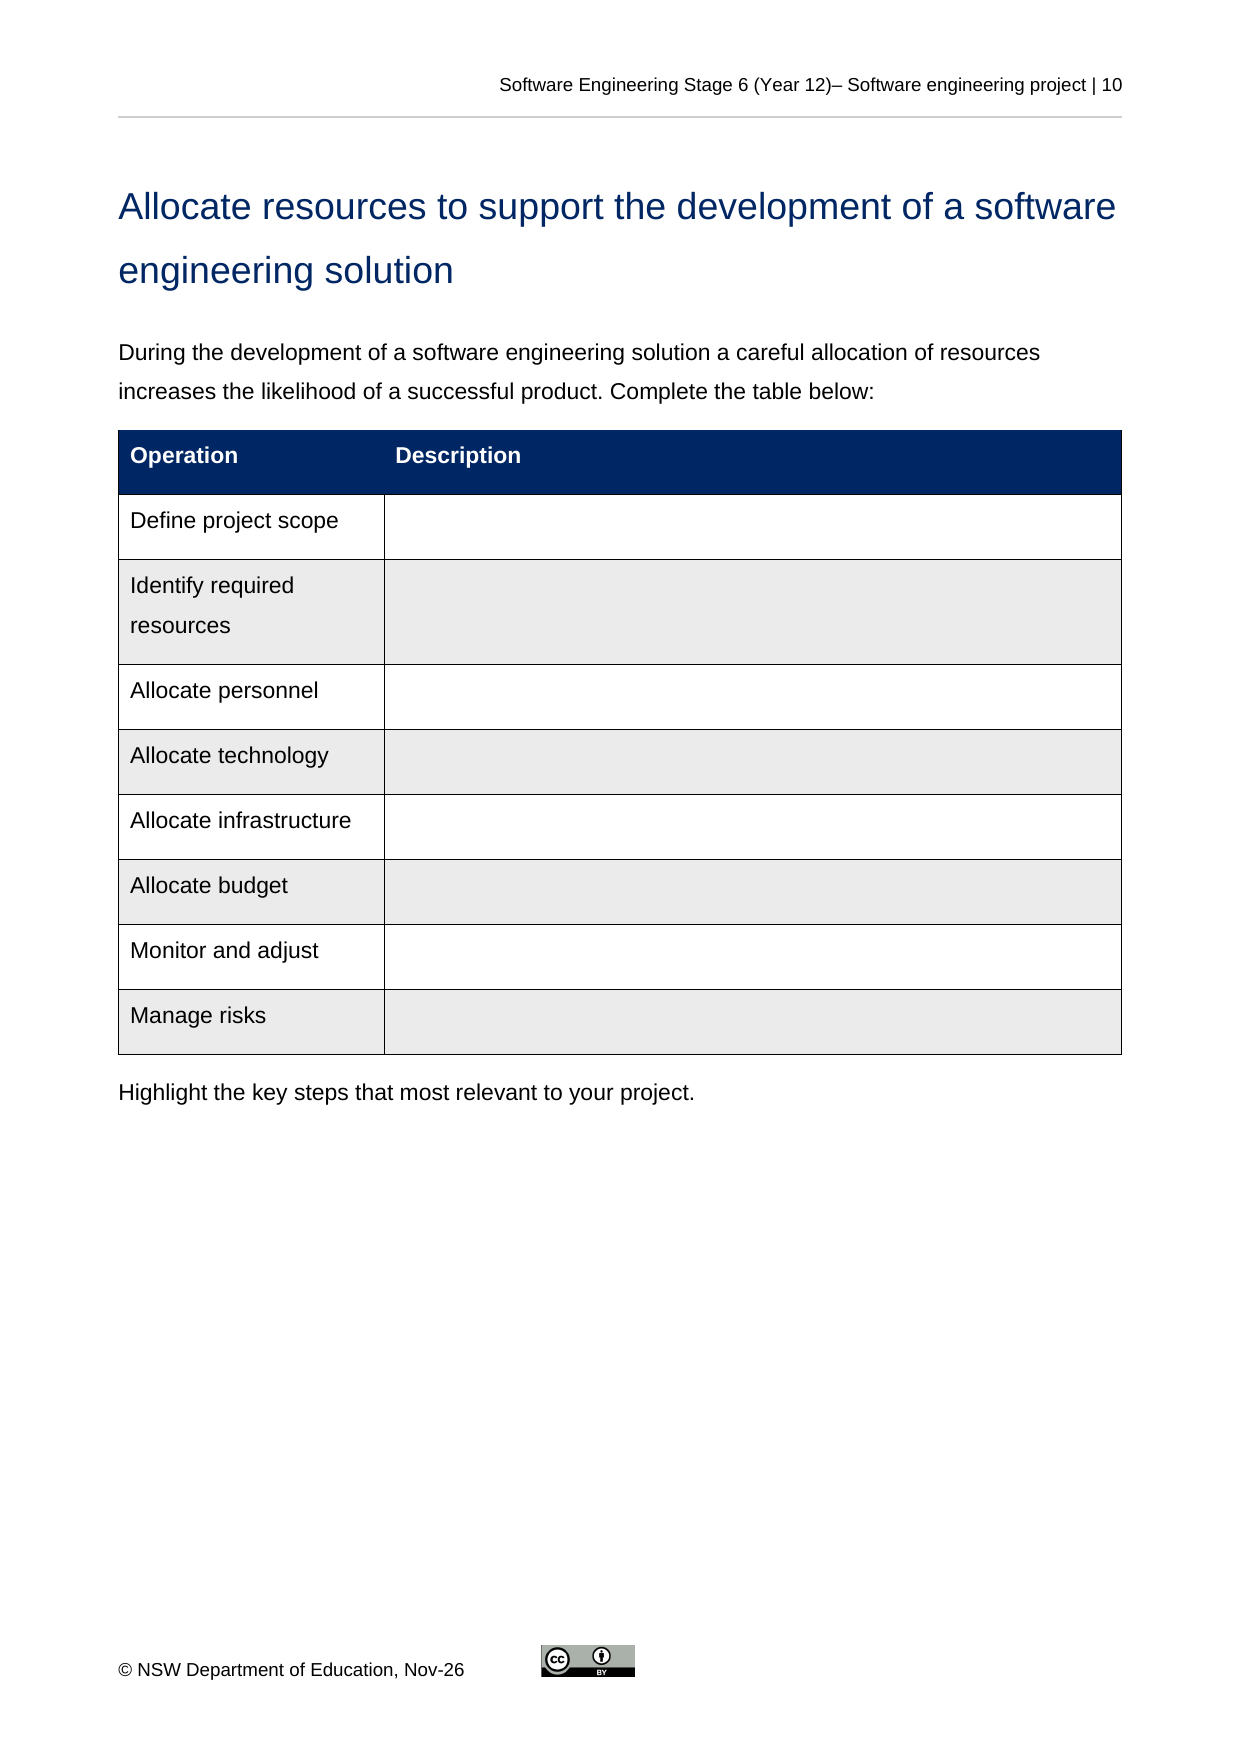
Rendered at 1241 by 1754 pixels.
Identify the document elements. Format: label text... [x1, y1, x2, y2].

table_cell [385, 860, 1121, 924]
picture [541, 1645, 635, 1677]
table_cell Allocate technology [119, 730, 384, 794]
table_cell [385, 925, 1121, 989]
table_header Operation [119, 430, 384, 494]
text Highlight the key steps that most relevant to your project. [118, 1079, 1122, 1106]
table_header Description [384, 430, 1121, 494]
table_cell Allocate personnel [119, 665, 384, 729]
table_cell [385, 560, 1121, 664]
table_cell Manage risks [119, 990, 384, 1054]
table_cell [385, 990, 1121, 1054]
text During the development of a software engineering solution a careful allocation of resources increases the likelihood of a successful product. Complete the table below: [118, 338, 1122, 404]
table_cell Allocate budget [119, 860, 384, 924]
table_cell Define project scope [119, 495, 384, 559]
table_cell [385, 495, 1121, 559]
subtitle Allocate resources to support the development of a software engineering solution [118, 184, 1122, 292]
table_cell [385, 730, 1121, 794]
table_cell Identify required resources [119, 560, 384, 664]
table_cell [385, 665, 1121, 729]
table_cell [385, 795, 1121, 859]
table_cell Allocate infrastructure [119, 795, 384, 859]
table_cell Monitor and adjust [119, 925, 384, 989]
